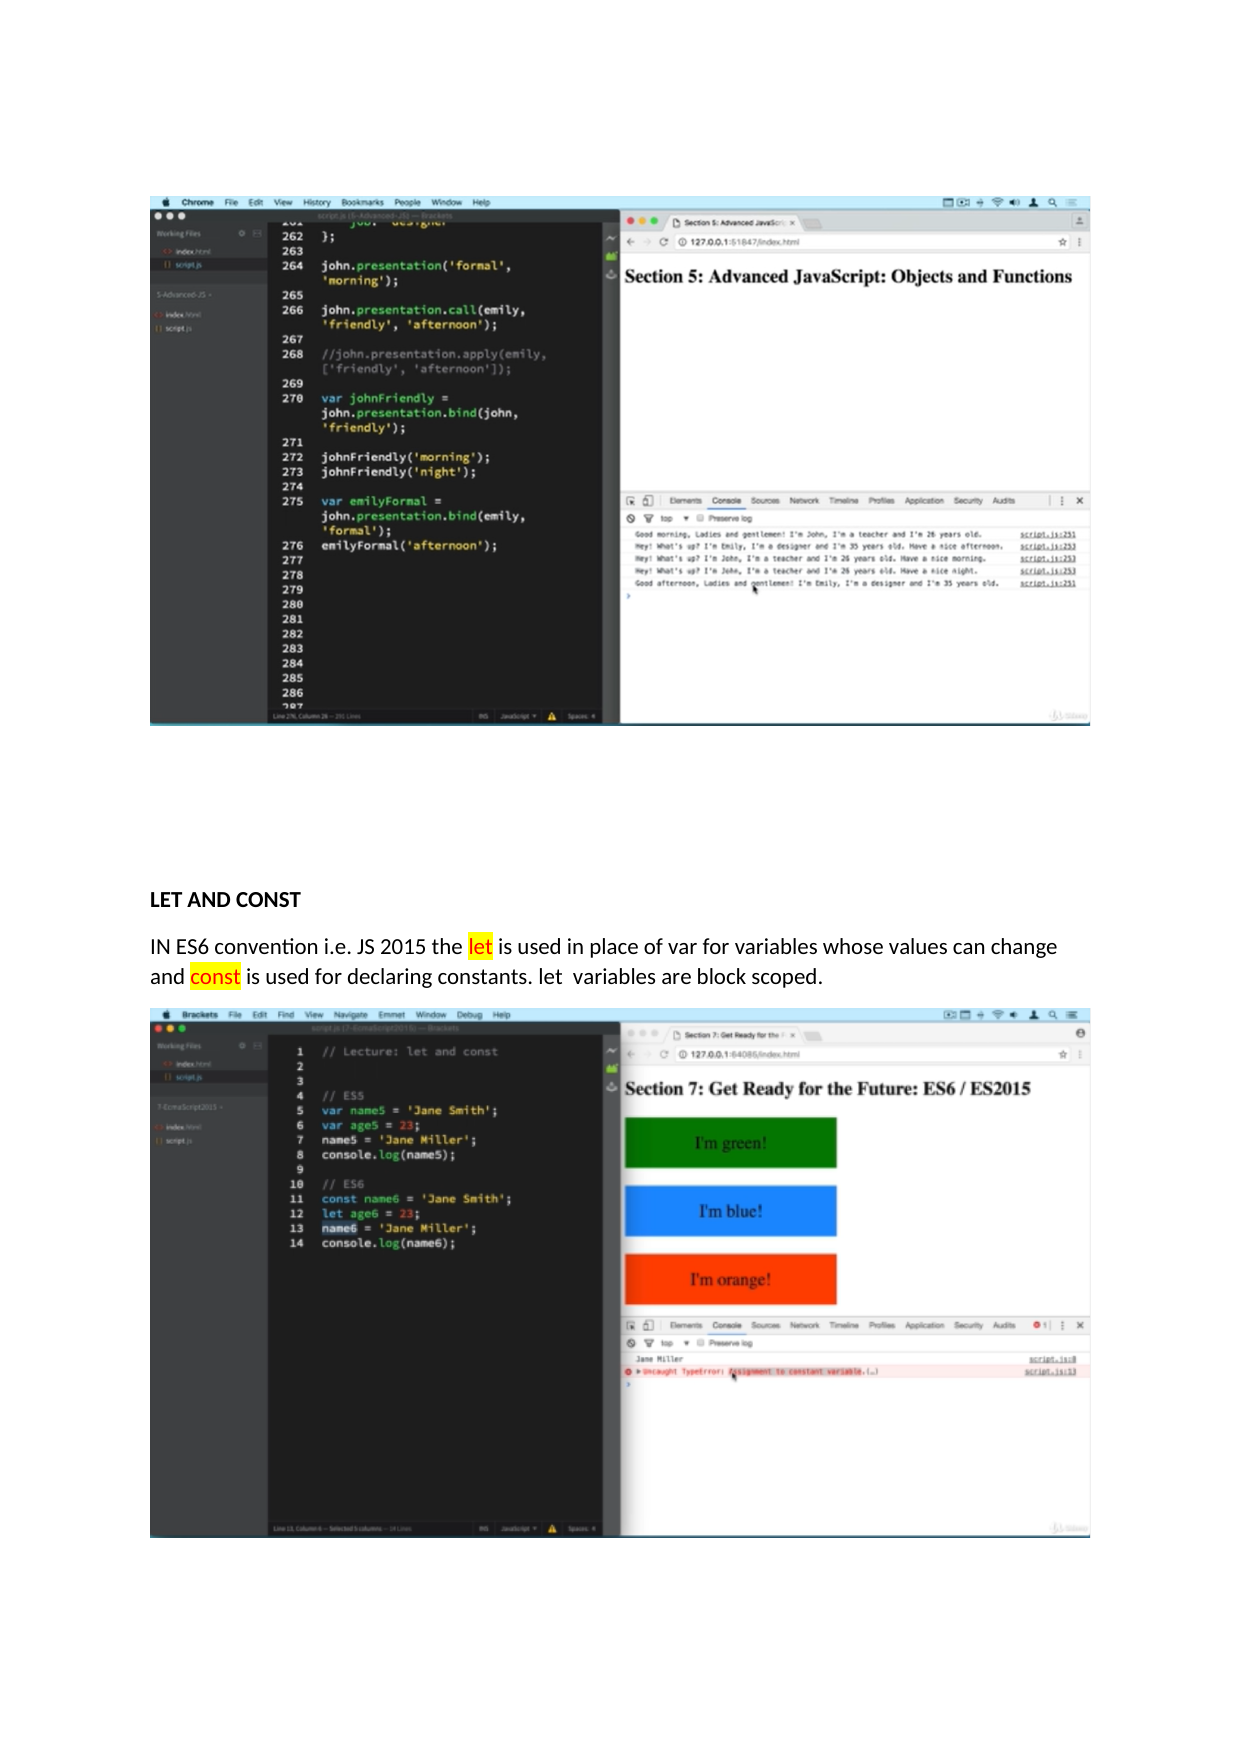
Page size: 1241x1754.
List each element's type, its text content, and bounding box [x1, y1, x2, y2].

text LET AND CONST [150, 885, 1090, 913]
picture [150, 196, 1091, 726]
text IN ES6 convention i.e. JS 2015 the let is used in place of var for variables whose values can change and const is used for declaring constants. let variables are block scoped. [150, 932, 1090, 990]
picture [150, 1008, 1091, 1538]
